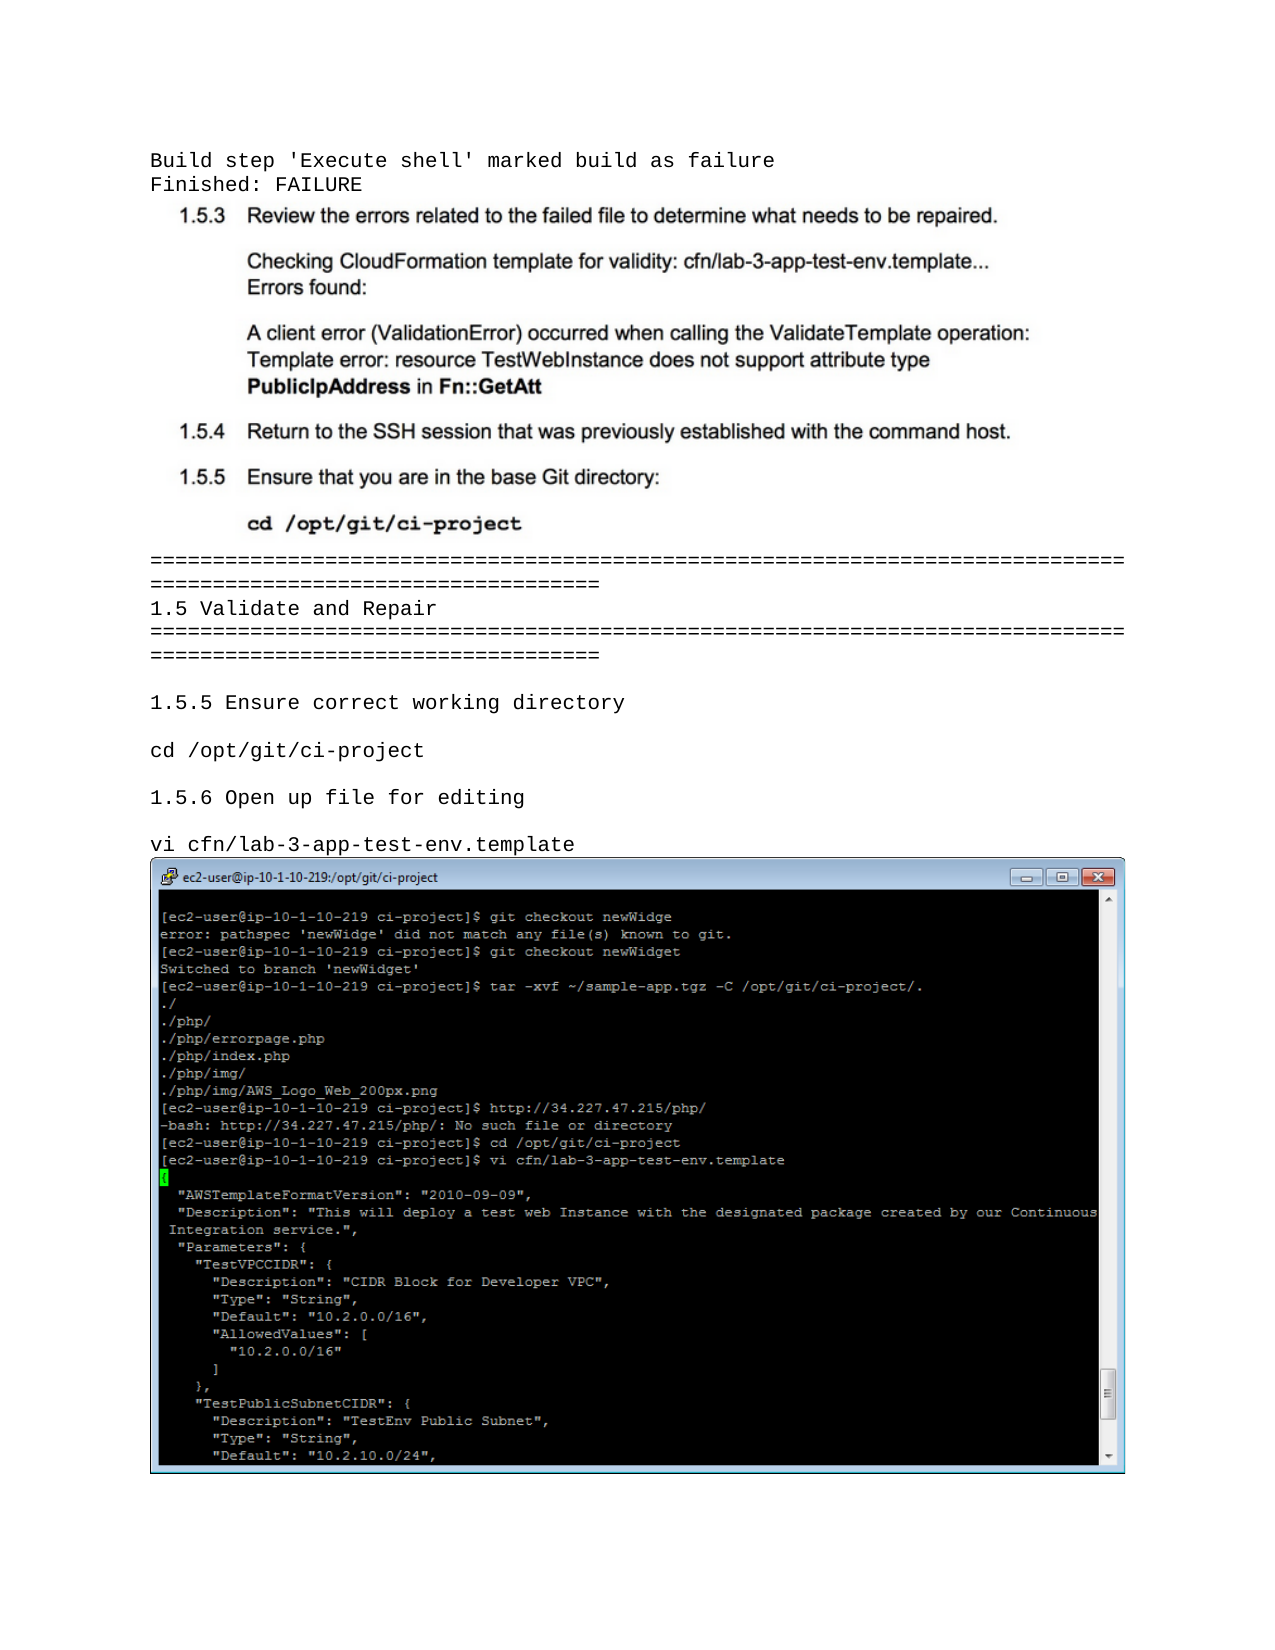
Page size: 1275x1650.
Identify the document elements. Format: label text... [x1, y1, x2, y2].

text Finished: FAILURE [150, 174, 1125, 197]
text vi cfn/lab-3-app-test-env.template [150, 834, 1125, 857]
text 1.5.5 Ensure correct working directory [150, 692, 1125, 716]
text cd /opt/git/ci-project [150, 739, 1125, 763]
picture [150, 857, 1125, 1474]
text ================================================================================================================== [150, 551, 1125, 598]
text Build step 'Execute shell' marked build as failure [150, 150, 1125, 174]
text 1.5 Validate and Repair [150, 598, 1125, 621]
text ================================================================================================================== [150, 621, 1125, 669]
picture [150, 197, 1125, 551]
text 1.5.6 Open up file for editing [150, 787, 1125, 811]
